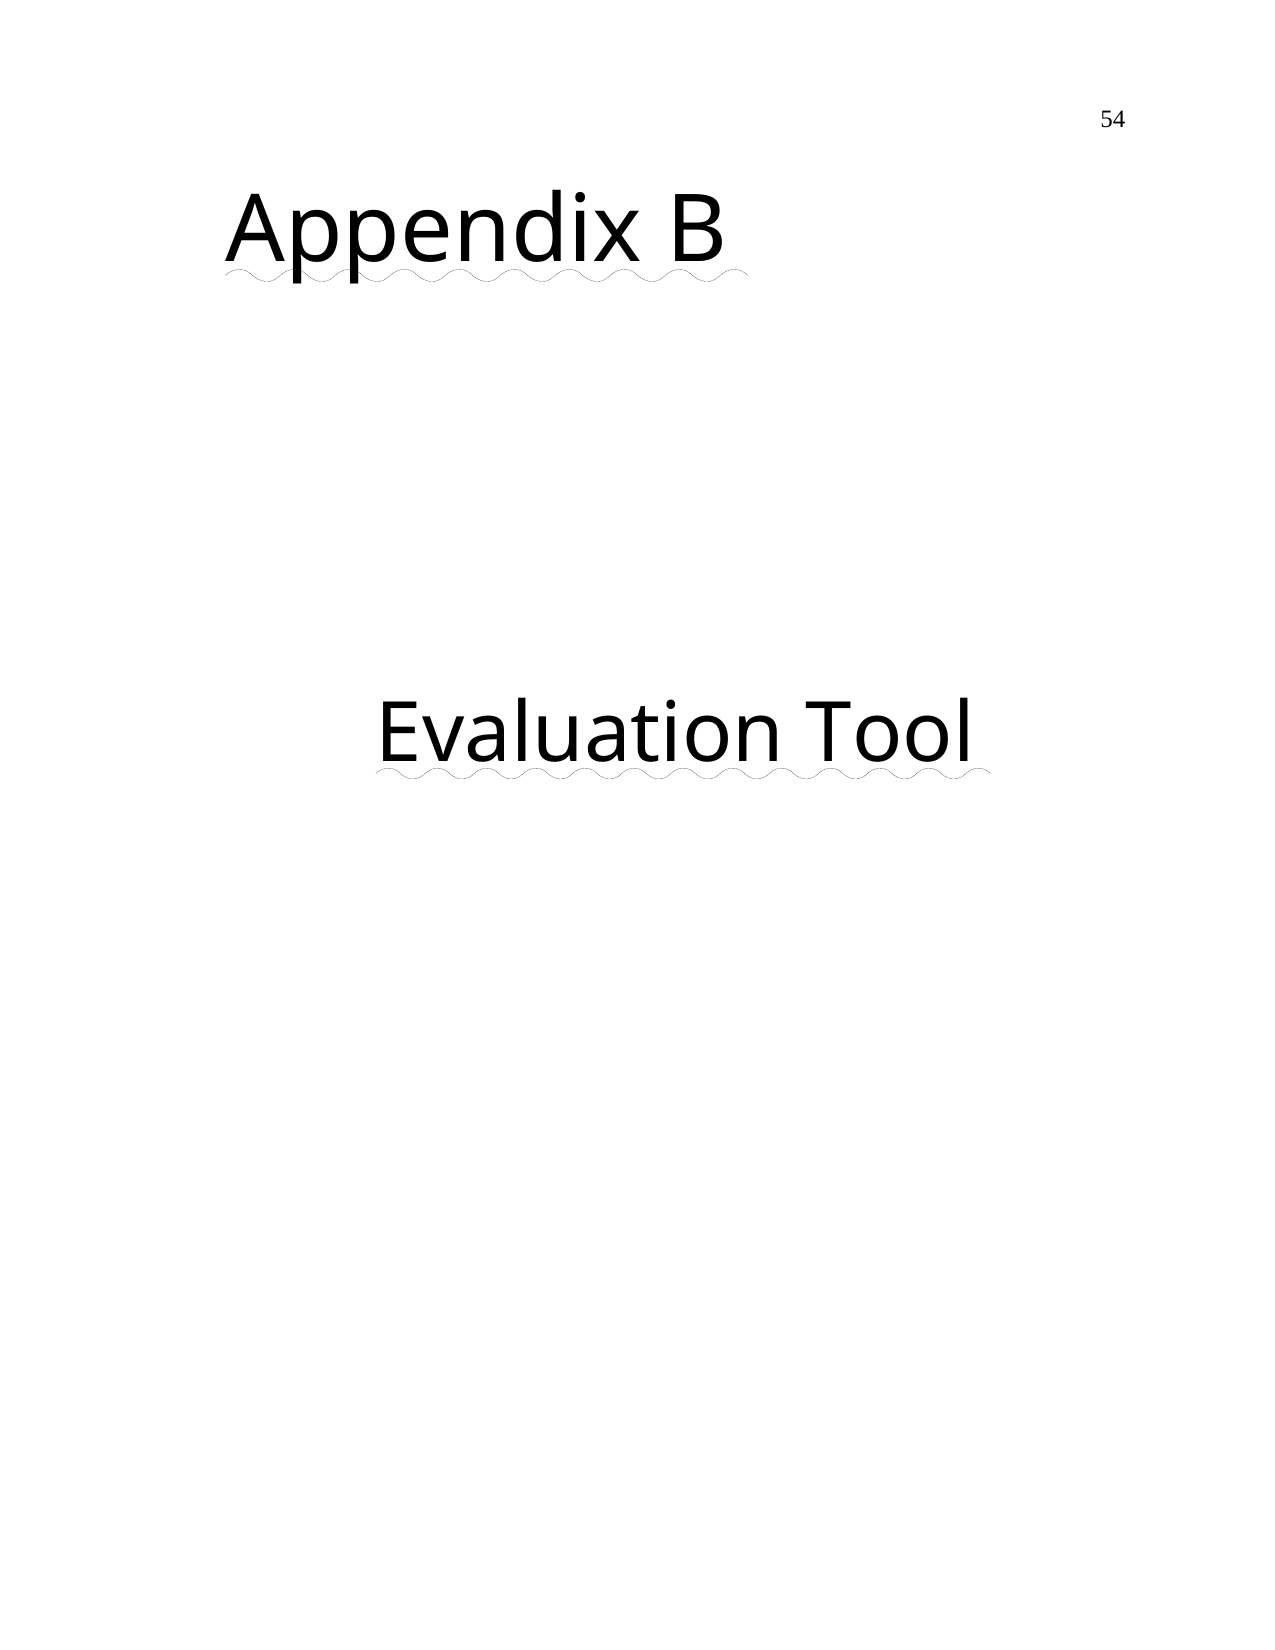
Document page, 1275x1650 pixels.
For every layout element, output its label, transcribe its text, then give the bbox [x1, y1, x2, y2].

text Appendix B [225, 161, 1125, 289]
text Evaluation Tool [225, 672, 1125, 786]
